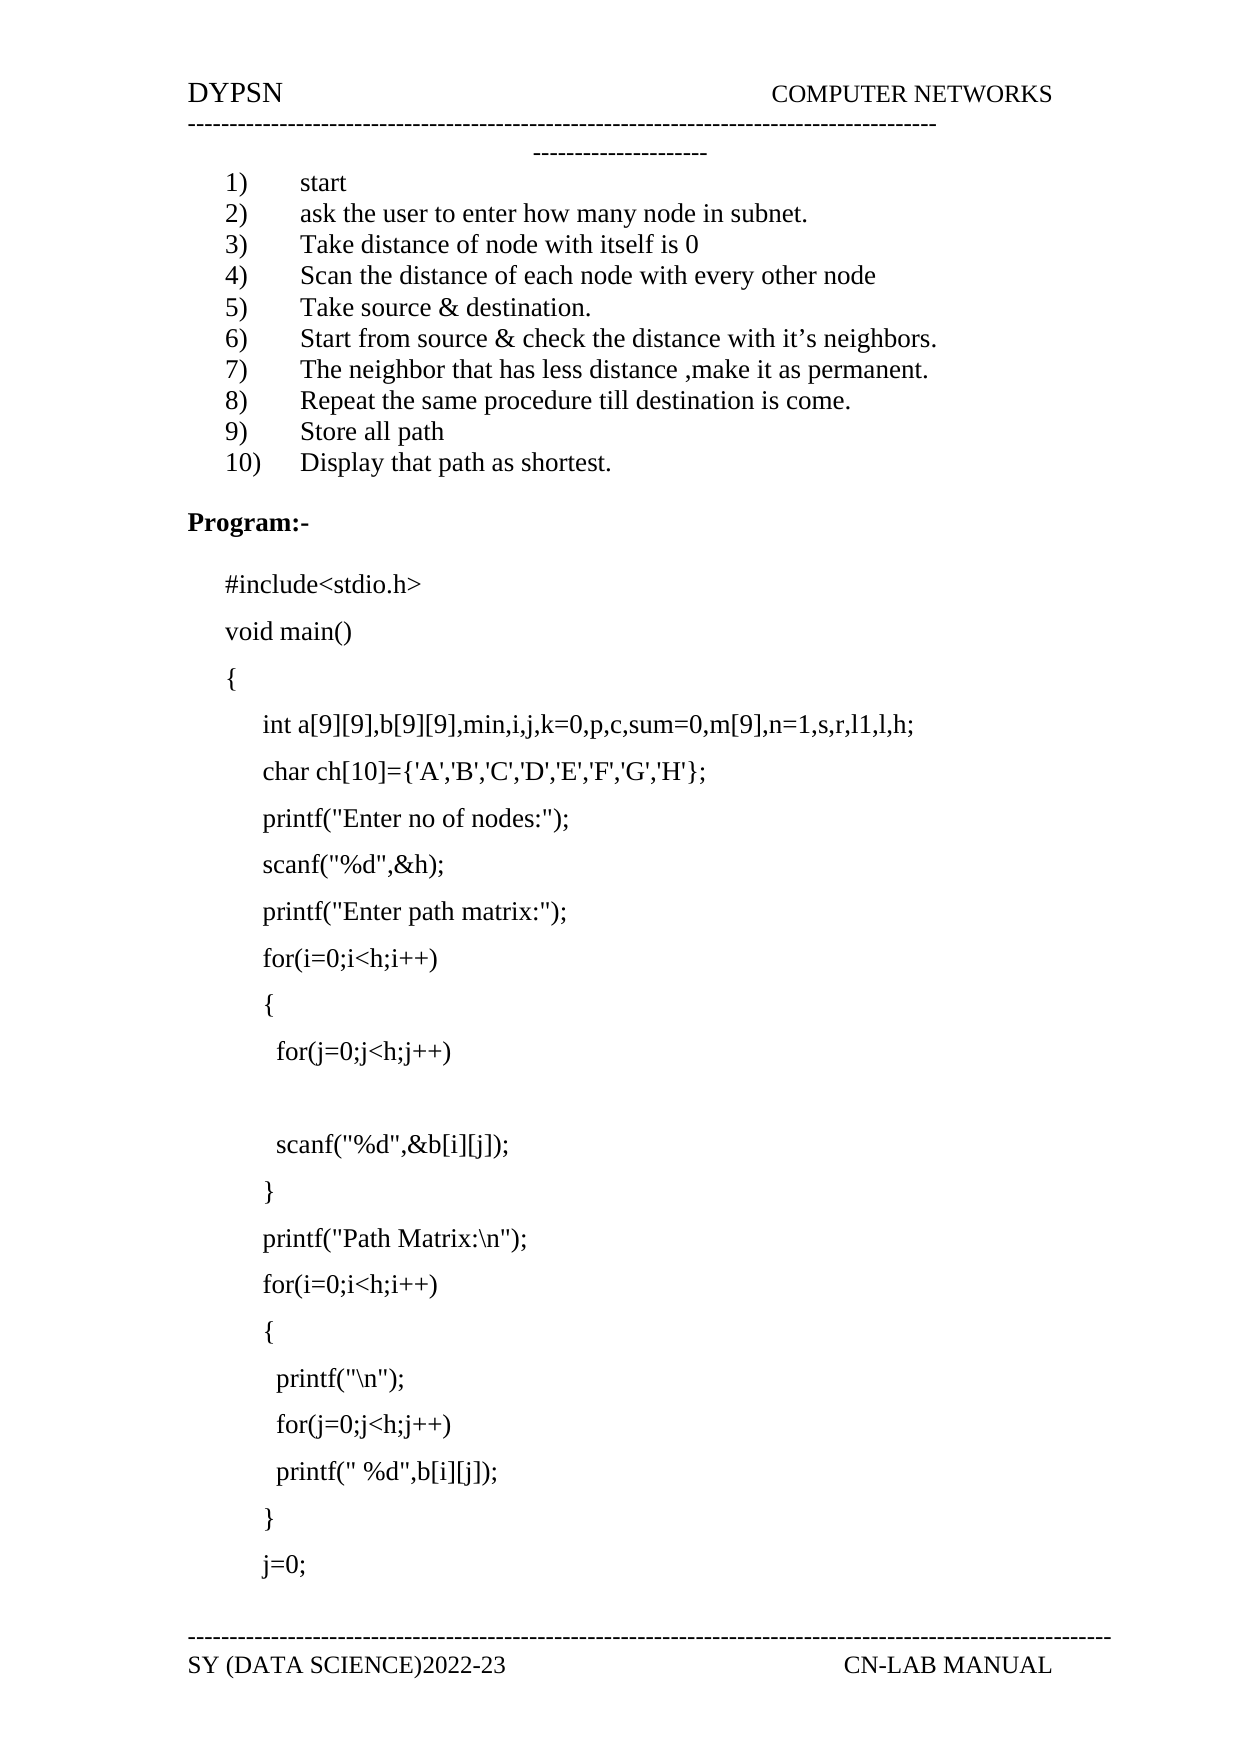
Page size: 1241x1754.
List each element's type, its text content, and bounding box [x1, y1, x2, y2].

text printf("Enter no of nodes:"); [225, 802, 1112, 833]
list Repeat the same procedure till destination is come. [225, 384, 1112, 415]
list ask the user to enter how many node in subnet. [225, 197, 1112, 228]
text char ch[10]={'A','B','C','D','E','F','G','H'}; [225, 755, 1112, 786]
list Start from source & check the distance with it’s neighbors. [225, 322, 1112, 353]
text int a[9][9],b[9][9],min,i,j,k=0,p,c,sum=0,m[9],n=1,s,r,l1,l,h; [225, 708, 1112, 740]
list Store all path [225, 415, 1112, 446]
text { [225, 988, 1112, 1020]
text printf("Path Matrix:\n"); [225, 1222, 1112, 1253]
text Program:- [187, 506, 1112, 537]
text } [225, 1502, 1112, 1533]
list Display that path as shortest. [225, 446, 1112, 477]
list Take source & destination. [225, 291, 1112, 322]
list start [225, 166, 1112, 197]
text for(i=0;i<h;i++) [225, 1268, 1112, 1300]
text j=0; [225, 1548, 1112, 1580]
text for(i=0;i<h;i++) [225, 942, 1112, 973]
text scanf("%d",&b[i][j]); [225, 1128, 1112, 1160]
list Take distance of node with itself is 0 [225, 228, 1112, 259]
list The neighbor that has less distance ,make it as permanent. [225, 353, 1112, 384]
text printf(" %d",b[i][j]); [225, 1455, 1112, 1486]
text { [225, 1315, 1112, 1346]
list Scan the distance of each node with every other node [225, 259, 1112, 291]
text scanf("%d",&h); [225, 848, 1112, 880]
text printf("\n"); [225, 1362, 1112, 1393]
text for(j=0;j<h;j++) [225, 1408, 1112, 1440]
text printf("Enter path matrix:"); [225, 895, 1112, 926]
text void main() [225, 615, 1112, 646]
text } [225, 1175, 1112, 1206]
text #include<stdio.h> [225, 568, 1112, 600]
text for(j=0;j<h;j++) [225, 1035, 1112, 1066]
text { [225, 662, 1112, 693]
